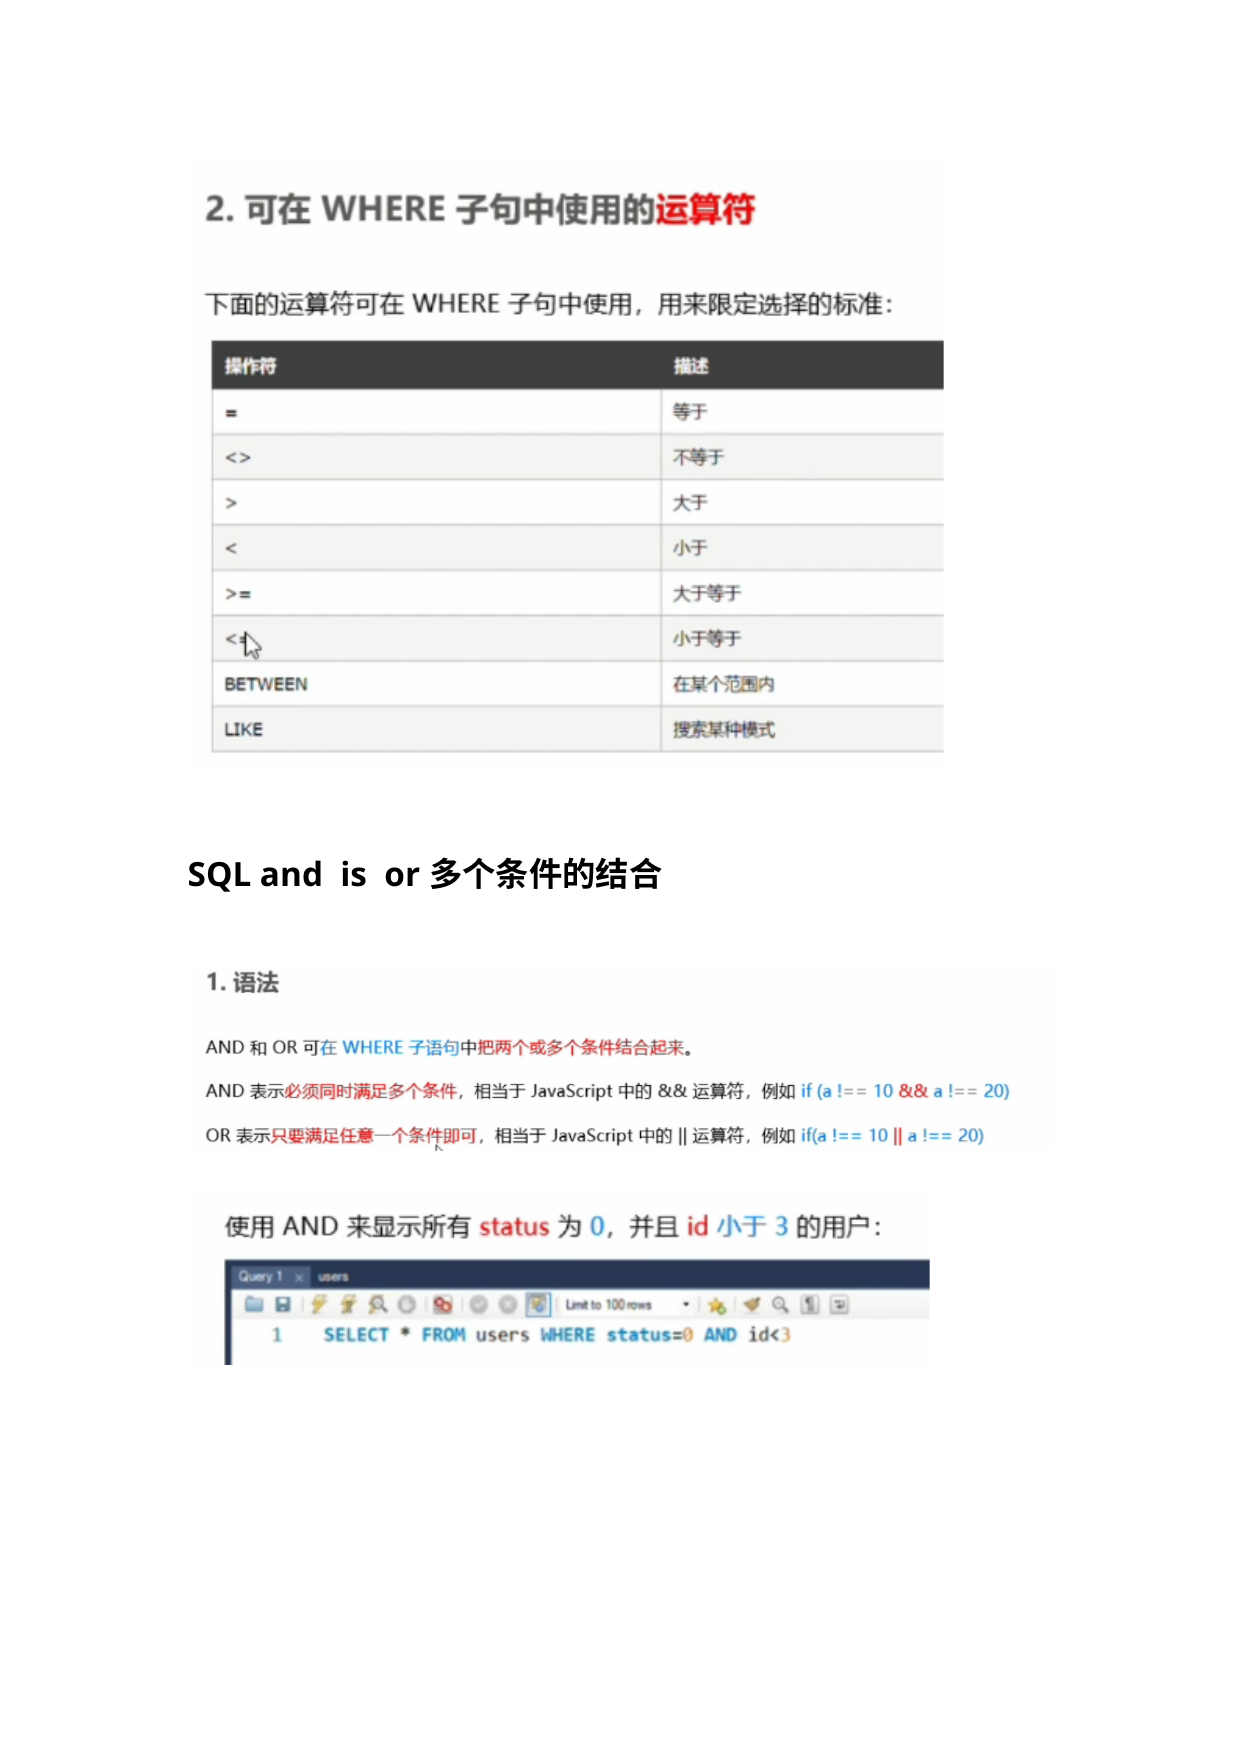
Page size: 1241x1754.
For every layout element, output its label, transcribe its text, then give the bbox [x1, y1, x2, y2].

picture [187, 1193, 930, 1365]
picture [187, 162, 944, 770]
subtitle SQL and is or 多个条件的结合 [187, 839, 1053, 904]
picture [187, 966, 1053, 1151]
